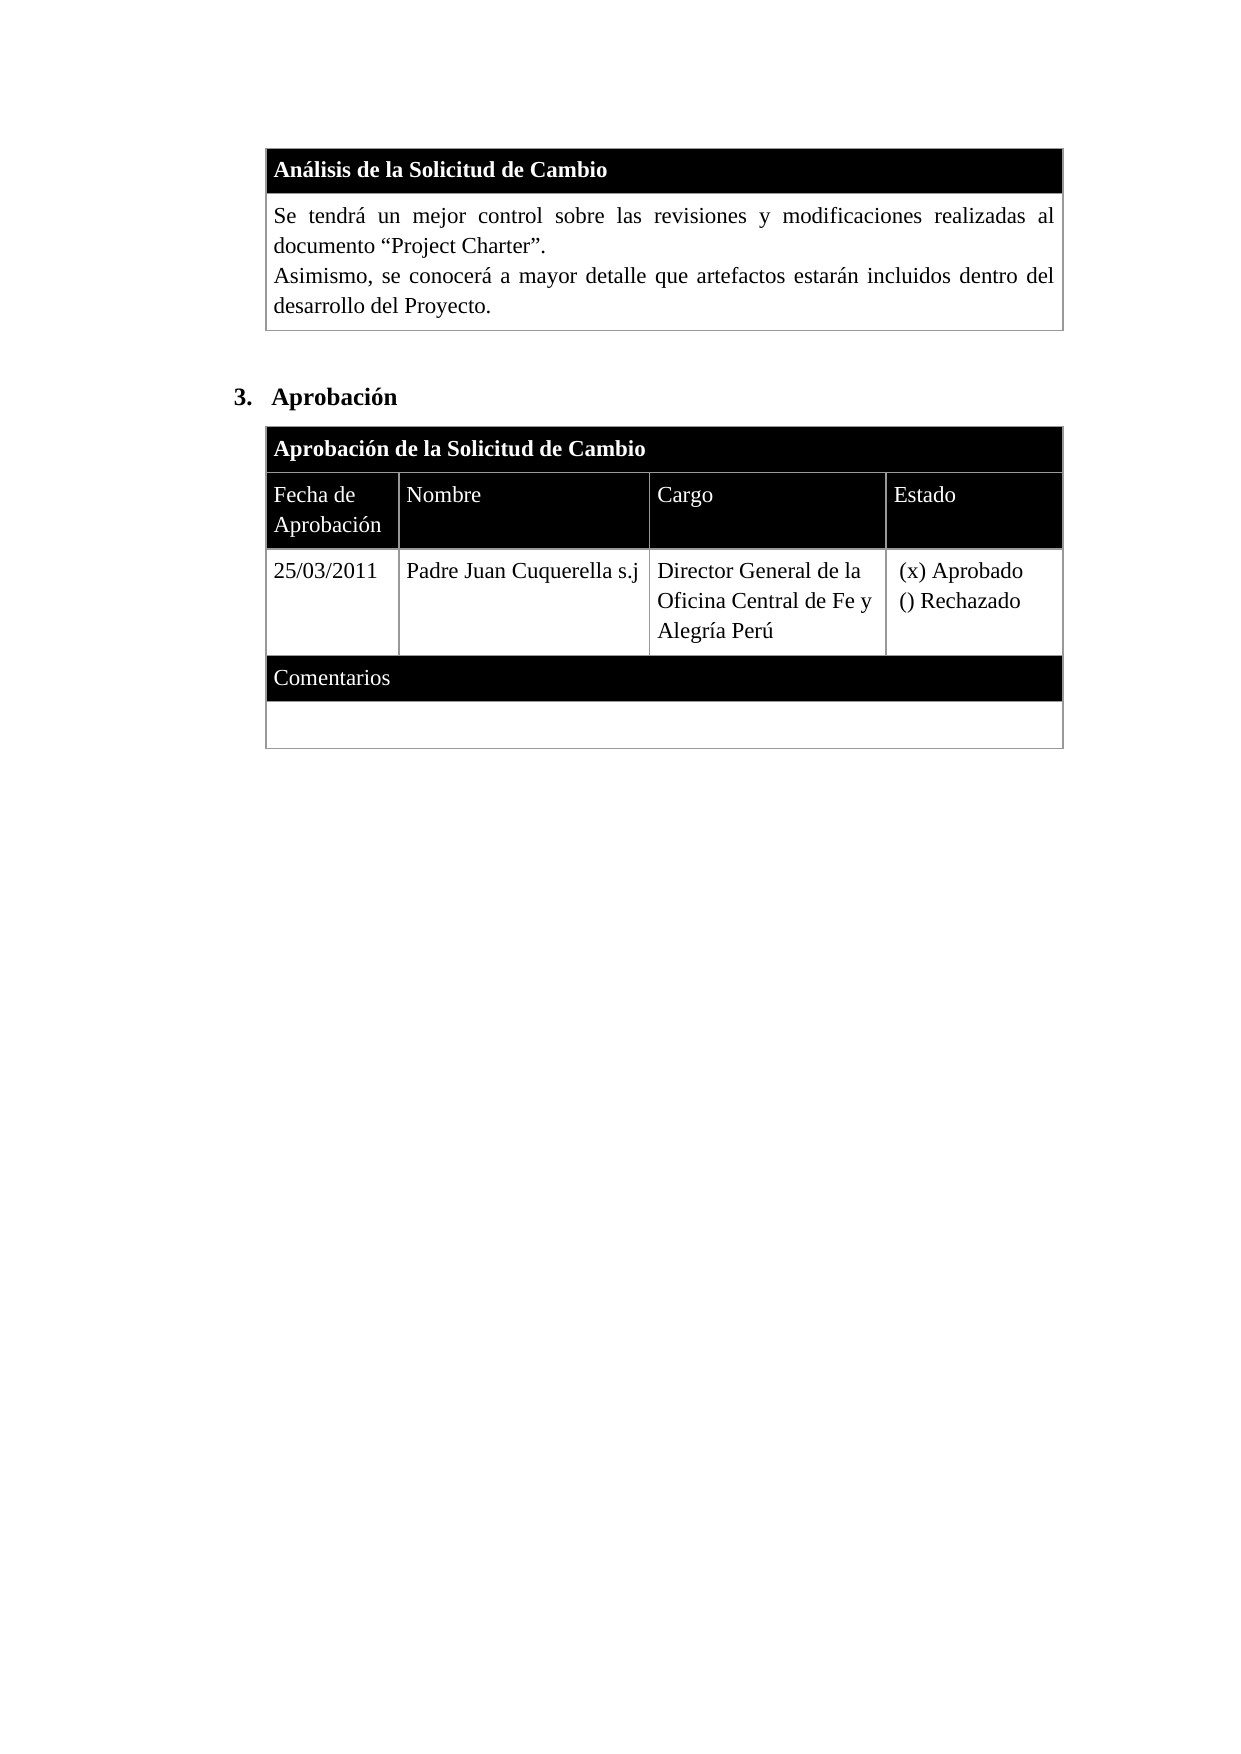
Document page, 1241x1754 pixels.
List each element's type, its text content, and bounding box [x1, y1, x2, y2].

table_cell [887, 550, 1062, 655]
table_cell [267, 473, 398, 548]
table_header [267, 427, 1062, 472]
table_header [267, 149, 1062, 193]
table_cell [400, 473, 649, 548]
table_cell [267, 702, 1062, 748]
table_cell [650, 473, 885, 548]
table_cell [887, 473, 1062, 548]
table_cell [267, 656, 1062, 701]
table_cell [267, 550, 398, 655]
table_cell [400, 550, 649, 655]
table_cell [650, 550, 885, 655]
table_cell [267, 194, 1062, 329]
subtitle Aprobación [233, 382, 1063, 411]
